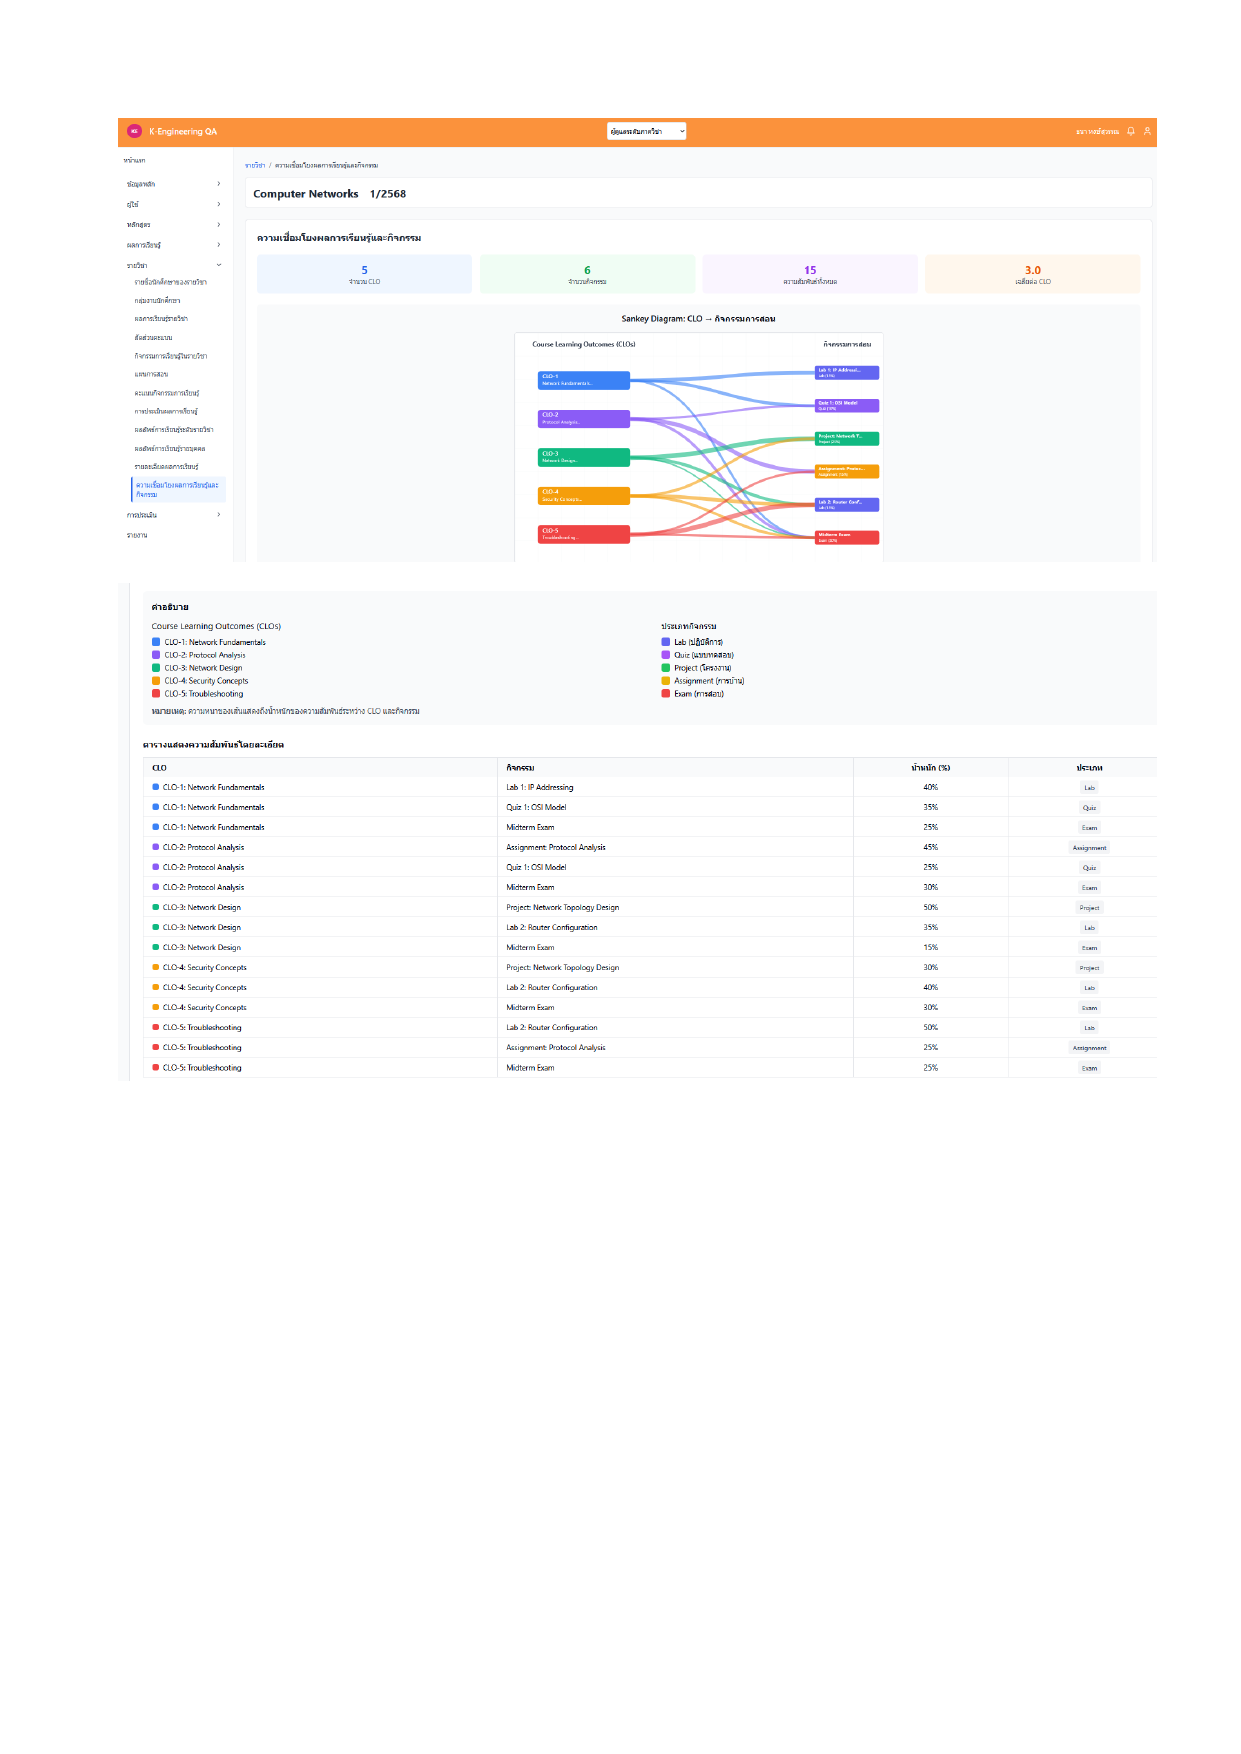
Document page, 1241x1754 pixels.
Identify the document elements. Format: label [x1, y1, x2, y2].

picture [118, 583, 1157, 1081]
picture [118, 118, 1157, 562]
